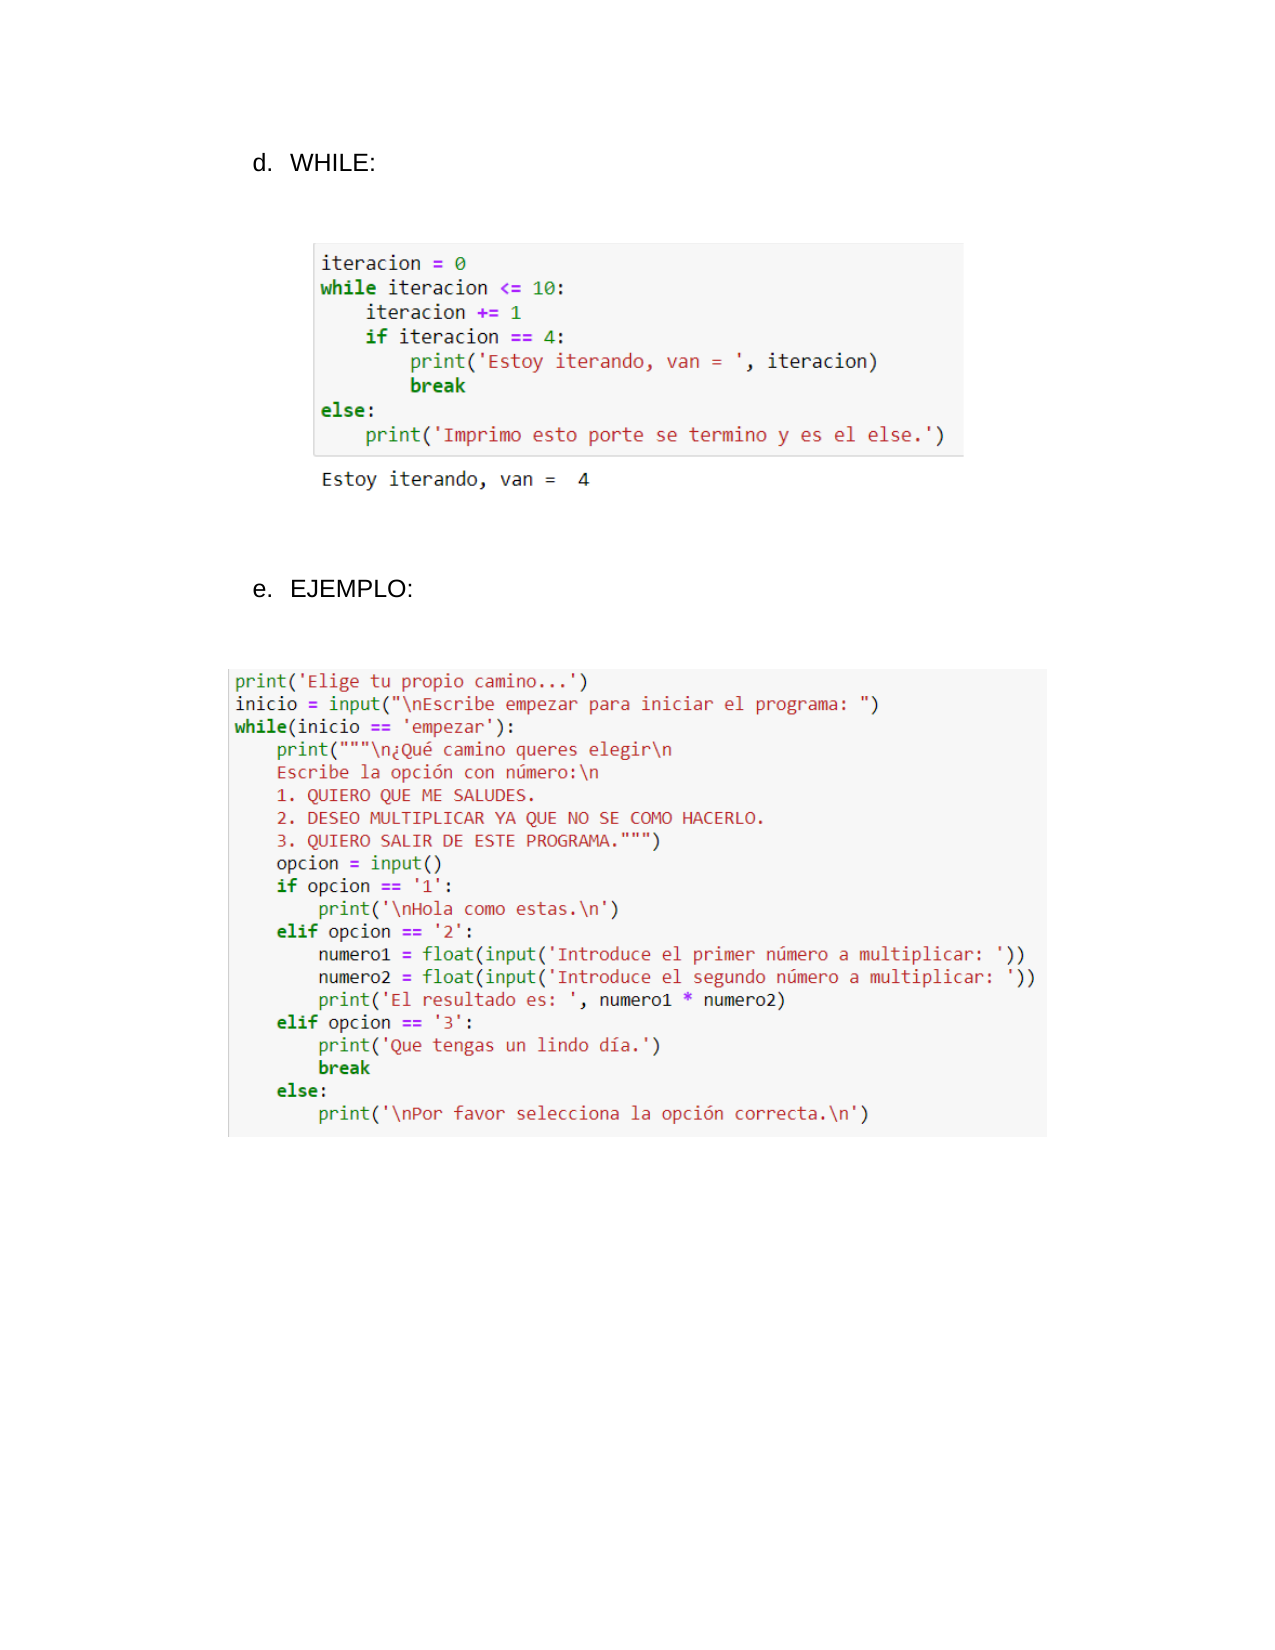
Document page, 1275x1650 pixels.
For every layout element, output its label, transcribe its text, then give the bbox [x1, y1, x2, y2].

list WHILE: [252, 148, 1098, 176]
list EJEMPLO: [252, 574, 1098, 603]
picture [311, 243, 964, 508]
picture [228, 669, 1047, 1137]
